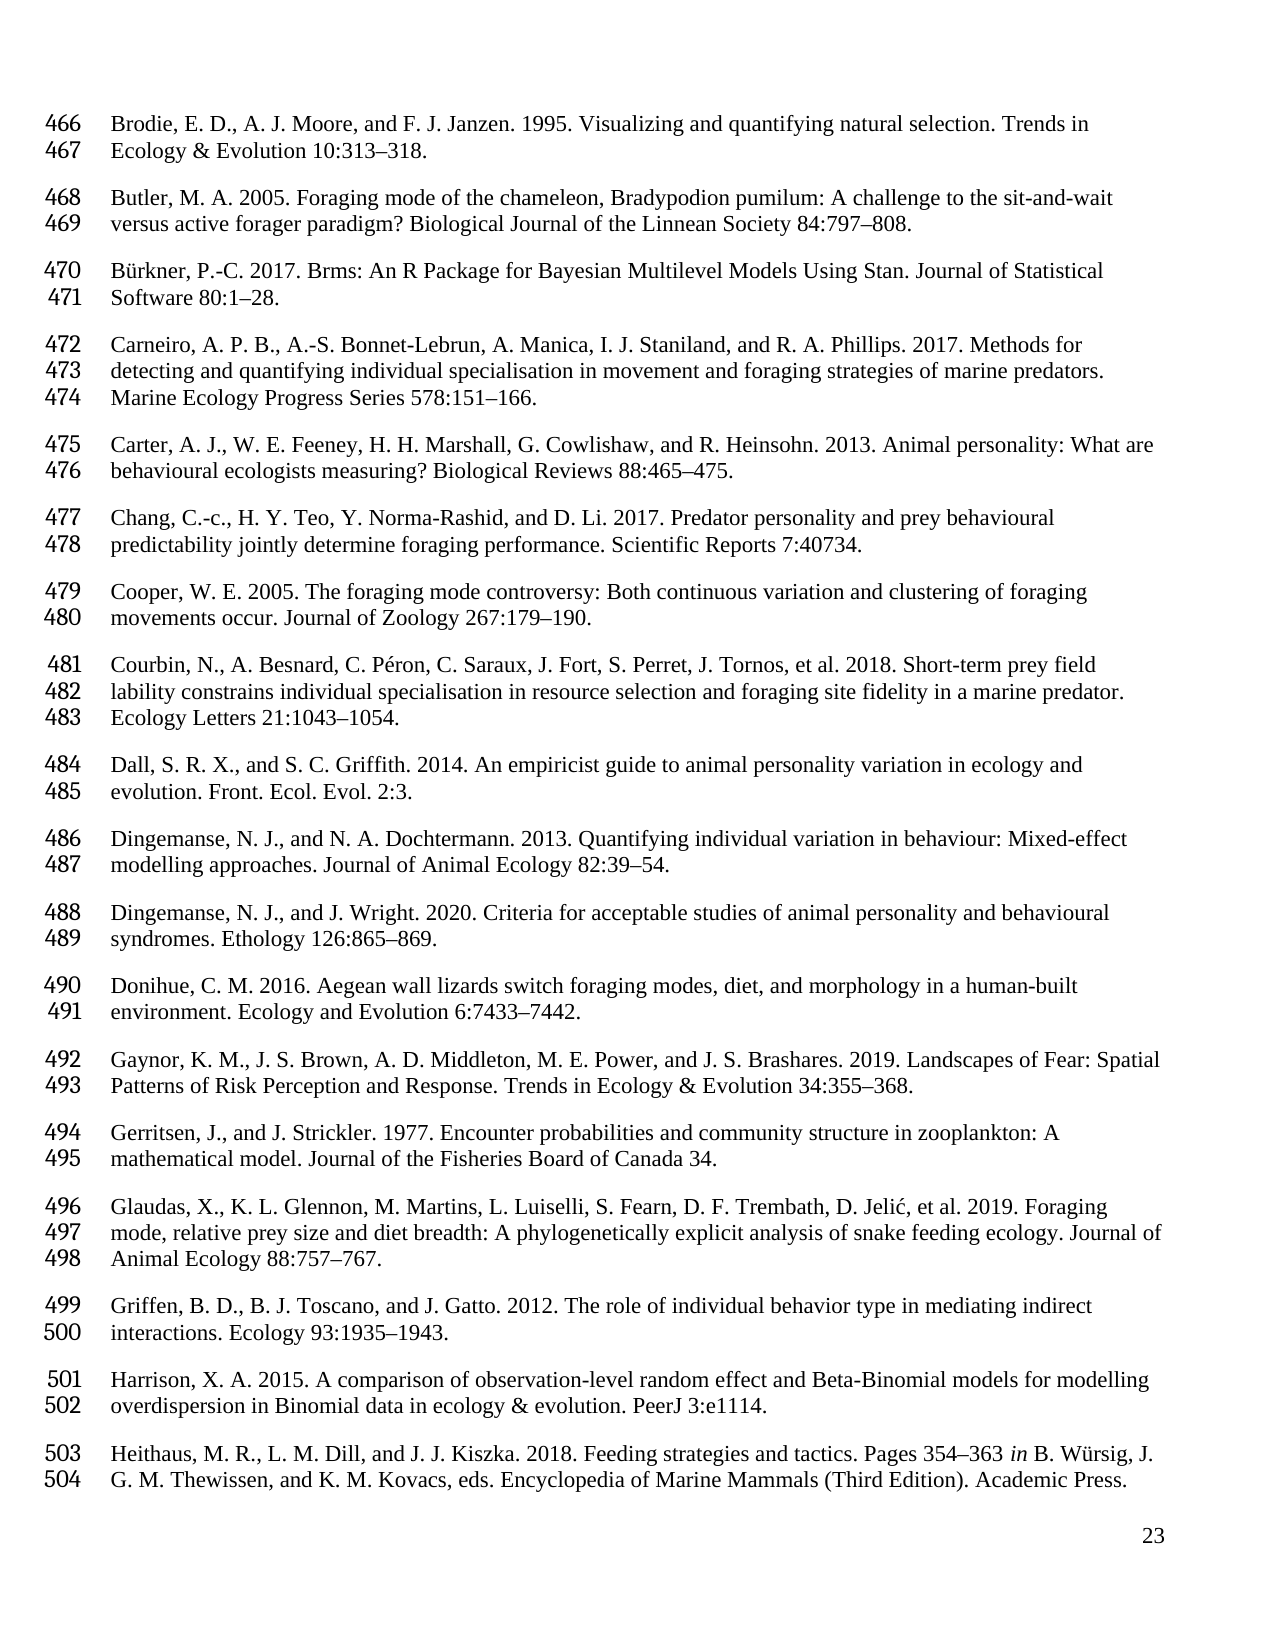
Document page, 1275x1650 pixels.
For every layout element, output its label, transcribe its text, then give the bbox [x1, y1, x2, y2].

text Heithaus, M. R., L. M. Dill, and J. J. Kiszka. 2018. Feeding strategies and tactics. Pages 354–363 in B. Würsig, J. G. M. Thewissen, and K. M. Kovacs, eds. Encyclopedia of Marine Mammals (Third Edition). Academic Press. [110, 1440, 1164, 1492]
text Gaynor, K. M., J. S. Brown, A. D. Middleton, M. E. Power, and J. S. Brashares. 2019. Landscapes of Fear: Spatial Patterns of Risk Perception and Response. Trends in Ecology & Evolution 34:355–368. [110, 1046, 1164, 1098]
text Chang, C.-c., H. Y. Teo, Y. Norma-Rashid, and D. Li. 2017. Predator personality and prey behavioural predictability jointly determine foraging performance. Scientific Reports 7:40734. [110, 504, 1164, 557]
text Harrison, X. A. 2015. A comparison of observation-level random effect and Beta-Binomial models for modelling overdispersion in Binomial data in ecology & evolution. PeerJ 3:e1114. [110, 1366, 1164, 1419]
text Courbin, N., A. Besnard, C. Péron, C. Saraux, J. Fort, S. Perret, J. Tornos, et al. 2018. Short-term prey field lability constrains individual specialisation in resource selection and foraging site fidelity in a marine predator. Ecology Letters 21:1043–1054. [110, 652, 1164, 731]
text Gerritsen, J., and J. Strickler. 1977. Encounter probabilities and community structure in zooplankton: A mathematical model. Journal of the Fisheries Board of Canada 34. [110, 1119, 1164, 1172]
text Bürkner, P.-C. 2017. Brms: An R Package for Bayesian Multilevel Models Using Stan. Journal of Statistical Software 80:1–28. [110, 257, 1164, 310]
text Dall, S. R. X., and S. C. Griffith. 2014. An empiricist guide to animal personality variation in ecology and evolution. Front. Ecol. Evol. 2:3. [110, 751, 1164, 804]
text Brodie, E. D., A. J. Moore, and F. J. Janzen. 1995. Visualizing and quantifying natural selection. Trends in Ecology & Evolution 10:313–318. [110, 110, 1164, 163]
text Butler, M. A. 2005. Foraging mode of the chameleon, Bradypodion pumilum: A challenge to the sit-and-wait versus active forager paradigm? Biological Journal of the Linnean Society 84:797–808. [110, 184, 1164, 237]
text Glaudas, X., K. L. Glennon, M. Martins, L. Luiselli, S. Fearn, D. F. Trembath, D. Jelić, et al. 2019. Foraging mode, relative prey size and diet breadth: A phylogenetically explicit analysis of snake feeding ecology. Journal of Animal Ecology 88:757–767. [110, 1193, 1164, 1272]
text Carter, A. J., W. E. Feeney, H. H. Marshall, G. Cowlishaw, and R. Heinsohn. 2013. Animal personality: What are behavioural ecologists measuring? Biological Reviews 88:465–475. [110, 431, 1164, 484]
text Donihue, C. M. 2016. Aegean wall lizards switch foraging modes, diet, and morphology in a human-built environment. Ecology and Evolution 6:7433–7442. [110, 972, 1164, 1025]
text Carneiro, A. P. B., A.-S. Bonnet-Lebrun, A. Manica, I. J. Staniland, and R. A. Phillips. 2017. Methods for detecting and quantifying individual specialisation in movement and foraging strategies of marine predators. Marine Ecology Progress Series 578:151–166. [110, 331, 1164, 410]
text Dingemanse, N. J., and N. A. Dochtermann. 2013. Quantifying individual variation in behaviour: Mixed-effect modelling approaches. Journal of Animal Ecology 82:39–54. [110, 825, 1164, 878]
text Cooper, W. E. 2005. The foraging mode controversy: Both continuous variation and clustering of foraging movements occur. Journal of Zoology 267:179–190. [110, 578, 1164, 631]
text Dingemanse, N. J., and J. Wright. 2020. Criteria for acceptable studies of animal personality and behavioural syndromes. Ethology 126:865–869. [110, 898, 1164, 951]
text Griffen, B. D., B. J. Toscano, and J. Gatto. 2012. The role of individual behavior type in mediating indirect interactions. Ecology 93:1935–1943. [110, 1293, 1164, 1345]
